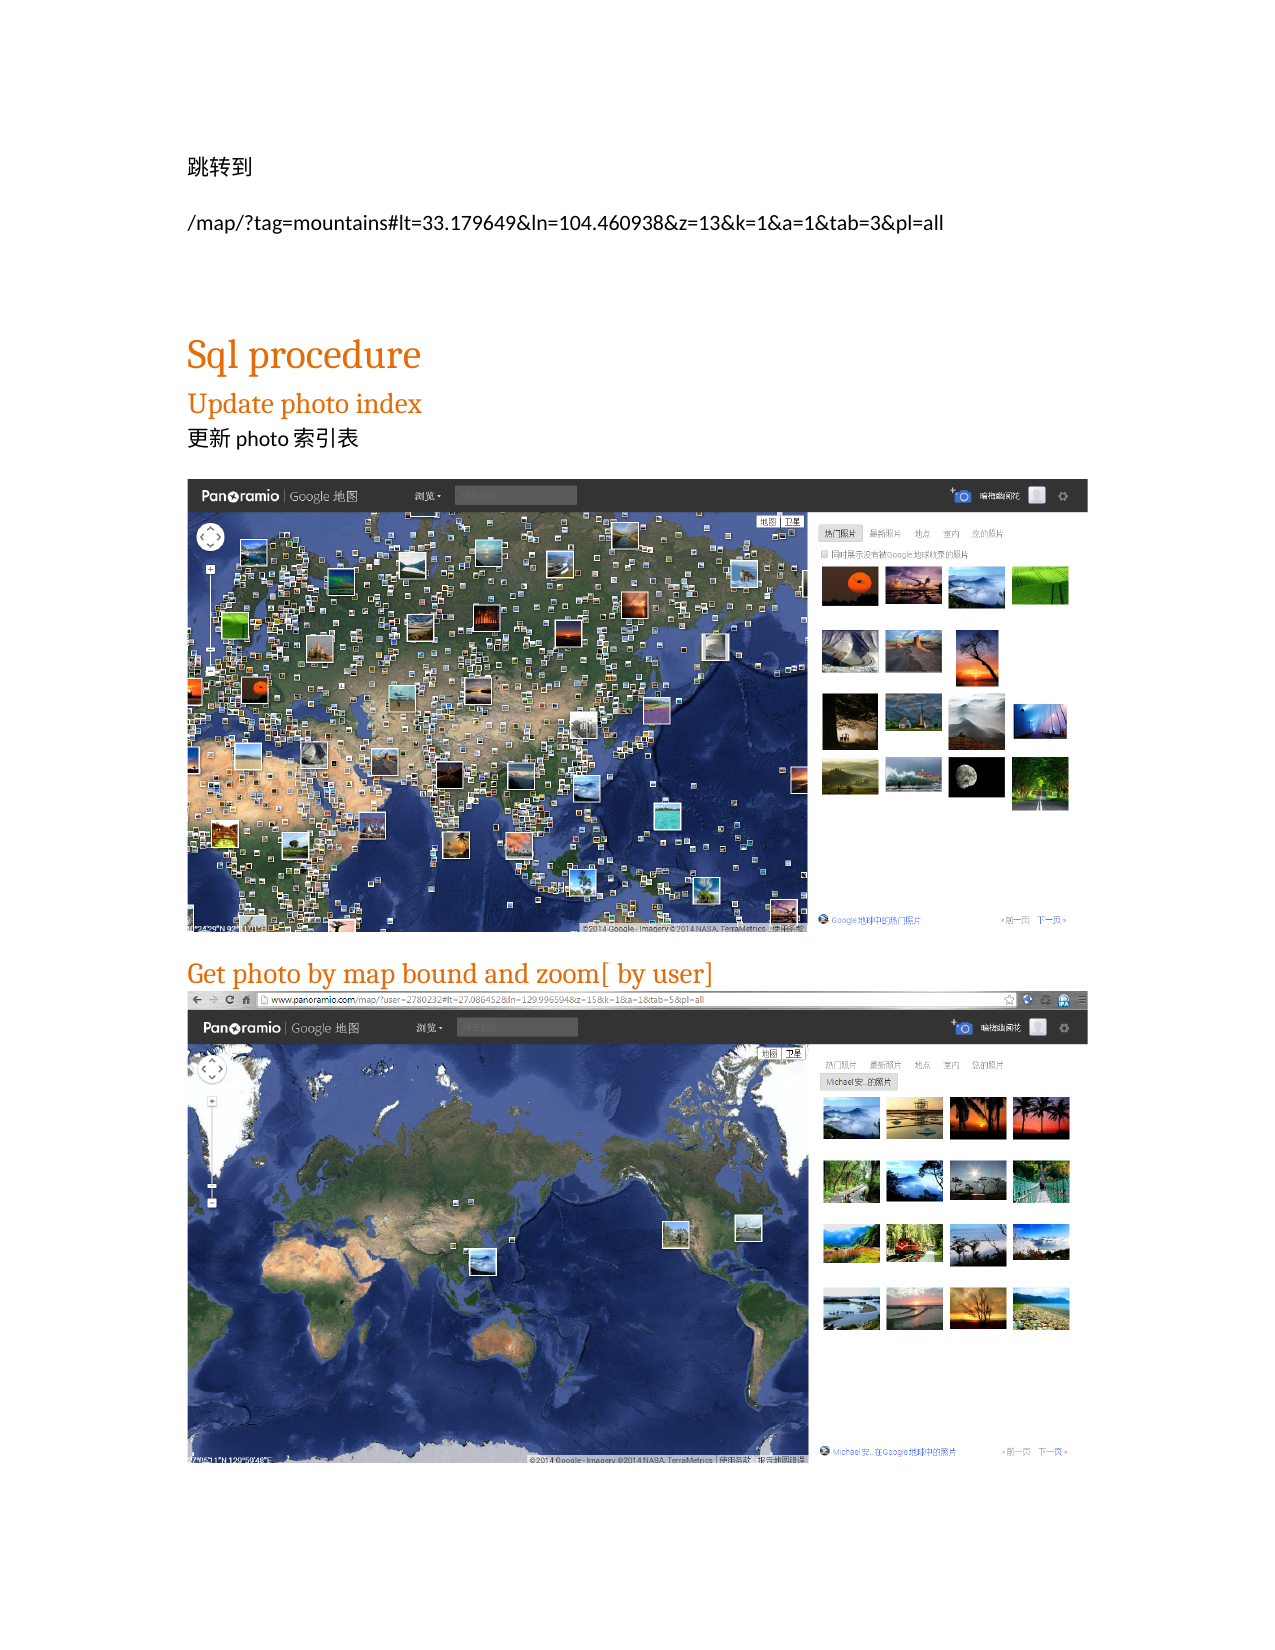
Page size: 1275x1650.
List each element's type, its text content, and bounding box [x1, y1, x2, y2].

picture [187, 479, 1088, 932]
text 更新photo索引表 [187, 421, 1087, 452]
text /map/?tag=mountains#lt=33.179649&ln=104.460938&z=13&k=1&a=1&tab=3&pl=all [187, 209, 1087, 235]
picture [187, 991, 1088, 1463]
text 跳转到 [187, 150, 1087, 182]
subtitle Get photo by map bound and zoom[ by user] [187, 957, 1087, 991]
subtitle Update photo index [187, 387, 1087, 421]
subtitle Sql procedure [187, 331, 1087, 379]
